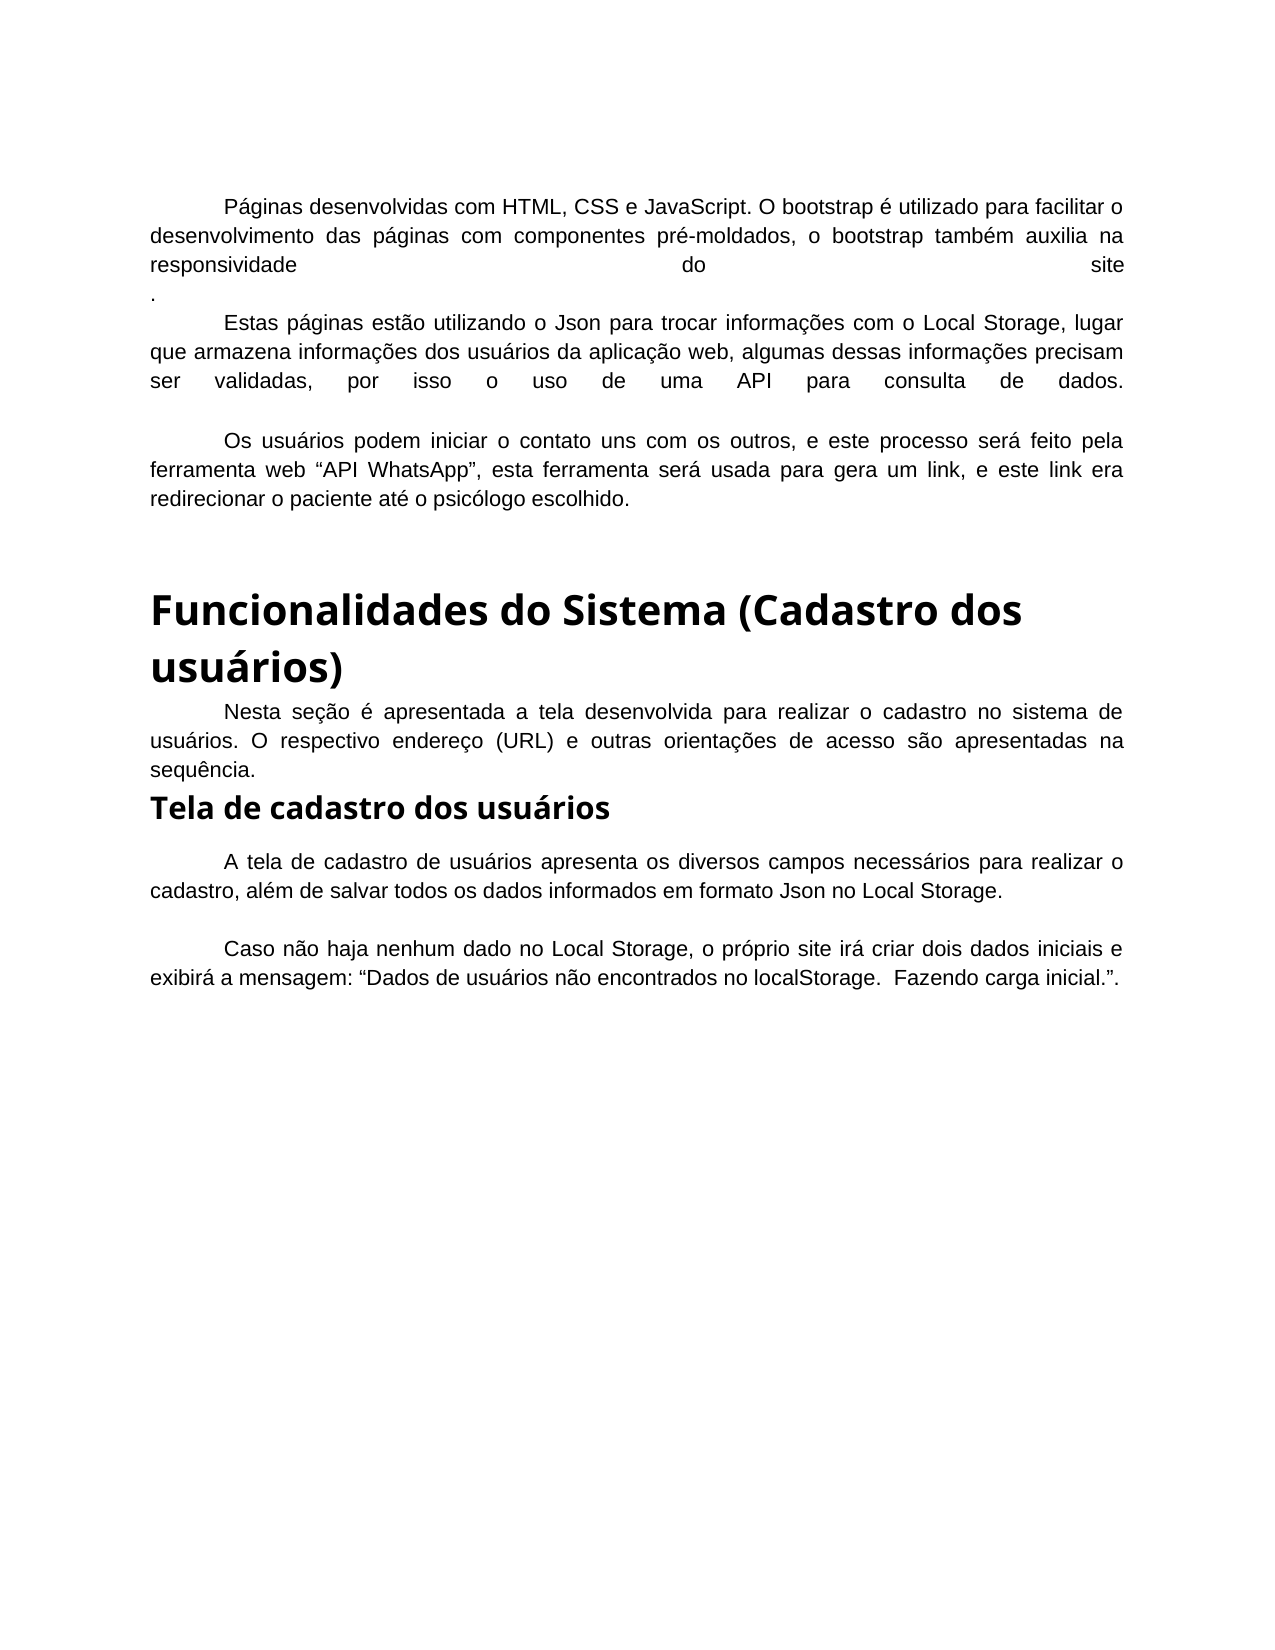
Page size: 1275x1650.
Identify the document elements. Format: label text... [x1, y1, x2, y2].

subtitle Tela de cadastro dos usuários [150, 786, 1125, 828]
text Estas páginas estão utilizando o Json para trocar informações com o Local Storage, lugar que armazena informações dos usuários da aplicação web, algumas dessas informações precisam ser validadas, por isso o uso de uma API para consulta de dados. [150, 310, 1125, 424]
text A tela de cadastro de usuários apresenta os diversos campos necessários para realizar o cadastro, além de salvar todos os dados informados em formato Json no Local Storage. [150, 849, 1125, 903]
text Nesta seção é apresentada a tela desenvolvida para realizar o cadastro no sistema de usuários. O respectivo endereço (URL) e outras orientações de acesso são apresentadas na sequência. [150, 699, 1125, 782]
text Os usuários podem iniciar o contato uns com os outros, e este processo será feito pela ferramenta web “API WhatsApp”, esta ferramenta será usada para gera um link, e este link era redirecionar o paciente até o psicólogo escolhido. [150, 428, 1125, 511]
text Caso não haja nenhum dado no Local Storage, o próprio site irá criar dois dados iniciais e exibirá a mensagem: “Dados de usuários não encontrados no localStorage. Fazendo carga inicial.”. [150, 936, 1125, 990]
text Páginas desenvolvidas com HTML, CSS e JavaScript. O bootstrap é utilizado para facilitar o desenvolvimento das páginas com componentes pré-moldados, o bootstrap também auxilia na responsividade do site . [150, 194, 1125, 306]
subtitle Funcionalidades do Sistema (Cadastro dos usuários) [150, 581, 1125, 694]
